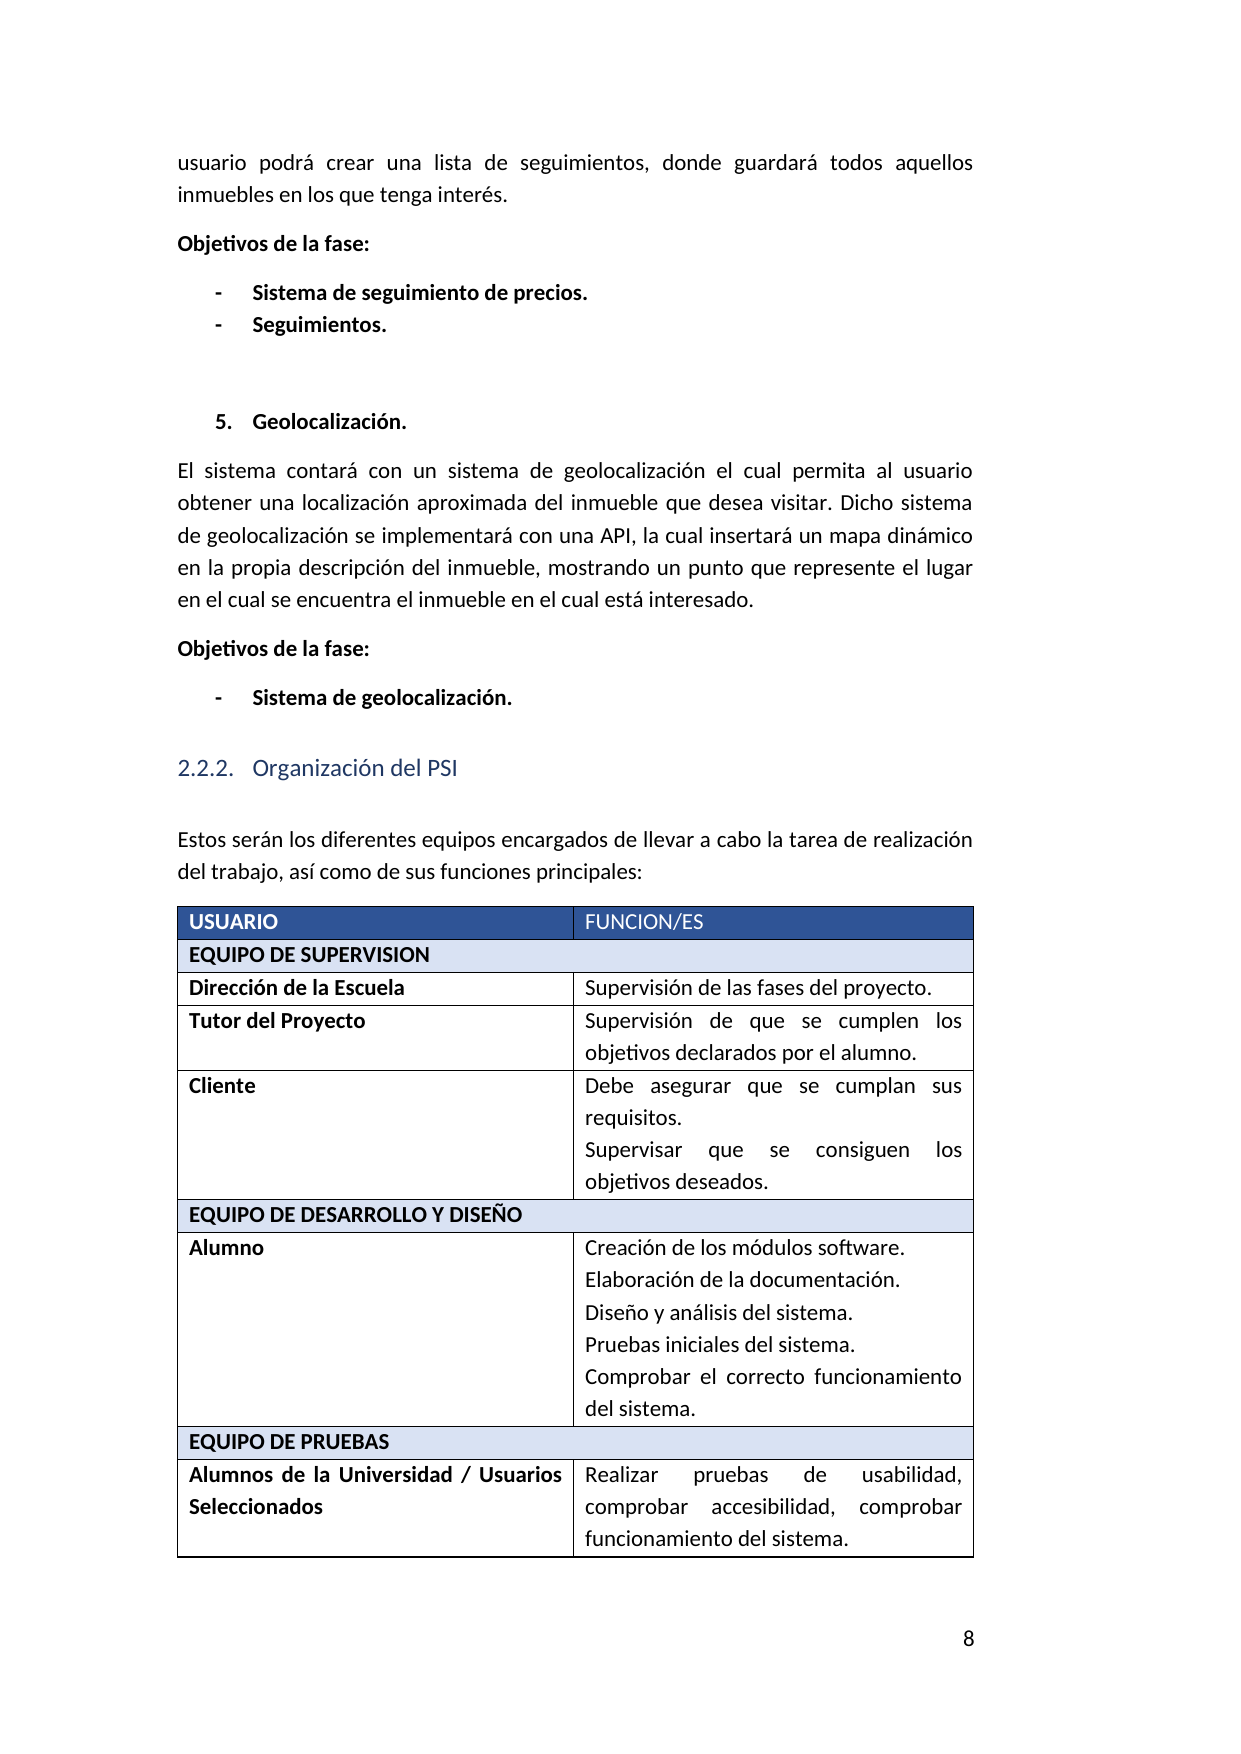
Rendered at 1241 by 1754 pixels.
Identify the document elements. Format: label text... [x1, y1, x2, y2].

list Geolocalización. [215, 407, 974, 436]
table_cell Alumno [178, 1233, 573, 1426]
table_cell Supervisión de que se cumplen los objetivos declarados por el alumno. [574, 1006, 973, 1070]
table_cell Supervisión de las fases del proyecto. [574, 973, 973, 1005]
table_cell Cliente [178, 1071, 573, 1199]
table_cell Realizar pruebas de usabilidad, comprobar accesibilidad, comprobar funcionamiento del sistema. [574, 1460, 973, 1556]
table_header USUARIO [178, 907, 573, 939]
list Sistema de geolocalización. [215, 683, 974, 711]
table_cell EQUIPO DE SUPERVISION [178, 940, 973, 972]
table_cell Tutor del Proyecto [178, 1006, 573, 1070]
list Seguimientos. [215, 310, 974, 338]
subtitle Organización del PSI [177, 752, 974, 783]
table_cell EQUIPO DE DESARROLLO Y DISEÑO [178, 1200, 973, 1232]
list Sistema de seguimiento de precios. [215, 278, 974, 306]
table_cell Dirección de la Escuela [178, 973, 573, 1005]
table_cell EQUIPO DE PRUEBAS [178, 1427, 973, 1459]
text El sistema contará con un sistema de geolocalización el cual permita al usuario obtener una localización aproximada del inmueble que desea visitar. Dicho sistema de geolocalización se implementará con una API, la cual insertará un mapa dinámico en la propia descripción del inmueble, mostrando un punto que represente el lugar en el cual se encuentra el inmueble en el cual está interesado. [177, 456, 974, 613]
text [177, 148, 974, 208]
table_cell Debe asegurar que se cumplan sus requisitos. Supervisar que se consiguen los objetivos deseados. [574, 1071, 973, 1199]
text Objetivos de la fase: [177, 634, 974, 662]
text Estos serán los diferentes equipos encargados de llevar a cabo la tarea de realización del trabajo, así como de sus funciones principales: [177, 825, 974, 885]
table_cell Creación de los módulos software. Elaboración de la documentación. Diseño y análisis del sistema. Pruebas iniciales del sistema. Comprobar el correcto funcionamiento del sistema. [574, 1233, 973, 1426]
table_header FUNCION/ES [574, 907, 973, 939]
table_cell Alumnos de la Universidad / Usuarios Seleccionados [178, 1460, 573, 1556]
text Objetivos de la fase: [177, 229, 974, 257]
